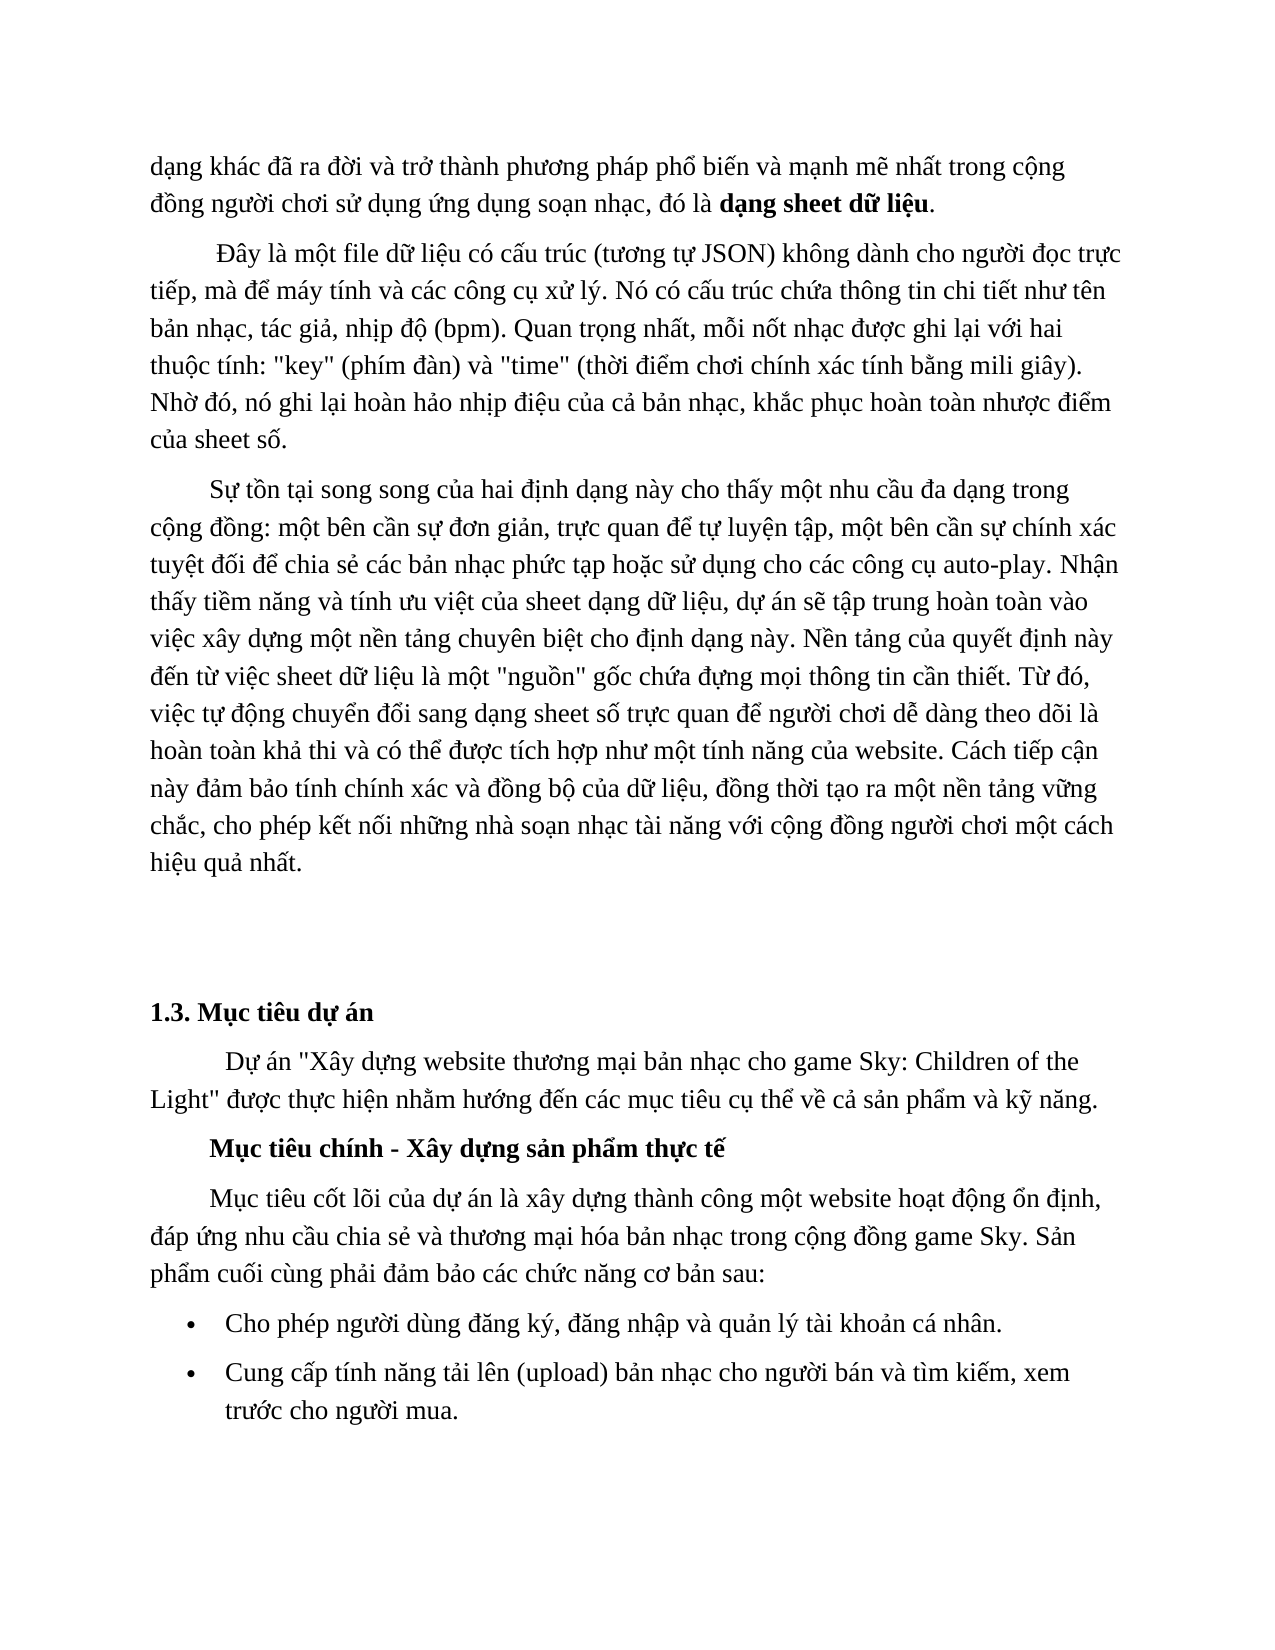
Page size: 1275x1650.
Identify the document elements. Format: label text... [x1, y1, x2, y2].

text Sự tồn tại song song của hai định dạng này cho thấy một nhu cầu đa dạng trong cộng đồng: một bên cần sự đơn giản, trực quan để tự luyện tập, một bên cần sự chính xác tuyệt đối để chia sẻ các bản nhạc phức tạp hoặc sử dụng cho các công cụ auto-play. Nhận thấy tiềm năng và tính ưu việt của sheet dạng dữ liệu, dự án sẽ tập trung hoàn toàn vào việc xây dựng một nền tảng chuyên biệt cho định dạng này. Nền tảng của quyết định này đến từ việc sheet dữ liệu là một "nguồn" gốc chứa đựng mọi thông tin cần thiết. Từ đó, việc tự động chuyển đổi sang dạng sheet số trực quan để người chơi dễ dàng theo dõi là hoàn toàn khả thi và có thể được tích hợp như một tính năng của website. Cách tiếp cận này đảm bảo tính chính xác và đồng bộ của dữ liệu, đồng thời tạo ra một nền tảng vững chắc, cho phép kết nối những nhà soạn nhạc tài năng với cộng đồng người chơi một cách hiệu quả nhất. [150, 473, 1125, 877]
text Mục tiêu chính - Xây dựng sản phẩm thực tế [150, 1132, 1125, 1164]
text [150, 150, 1125, 218]
text Mục tiêu cốt lõi của dự án là xây dựng thành công một website hoạt động ổn định, đáp ứng nhu cầu chia sẻ và thương mại hóa bản nhạc trong cộng đồng game Sky. Sản phẩm cuối cùng phải đảm bảo các chức năng cơ bản sau: [150, 1182, 1125, 1288]
text Dự án "Xây dựng website thương mại bản nhạc cho game Sky: Children of the Light" được thực hiện nhằm hướng đến các mục tiêu cụ thể về cả sản phẩm và kỹ năng. [150, 1045, 1125, 1114]
text Đây là một file dữ liệu có cấu trúc (tương tự JSON) không dành cho người đọc trực tiếp, mà để máy tính và các công cụ xử lý. Nó có cấu trúc chứa thông tin chi tiết như tên bản nhạc, tác giả, nhịp độ (bpm). Quan trọng nhất, mỗi nốt nhạc được ghi lại với hai thuộc tính: "key" (phím đàn) và "time" (thời điểm chơi chính xác tính bằng mili giây). Nhờ đó, nó ghi lại hoàn hảo nhịp điệu của cả bản nhạc, khắc phục hoàn toàn nhược điểm của sheet số. [150, 237, 1125, 455]
text 1.3. Mục tiêu dự án [150, 996, 1125, 1027]
list Cho phép người dùng đăng ký, đăng nhập và quản lý tài khoản cá nhân. [187, 1307, 1125, 1338]
list Cung cấp tính năng tải lên (upload) bản nhạc cho người bán và tìm kiếm, xem trước cho người mua. [187, 1356, 1125, 1425]
